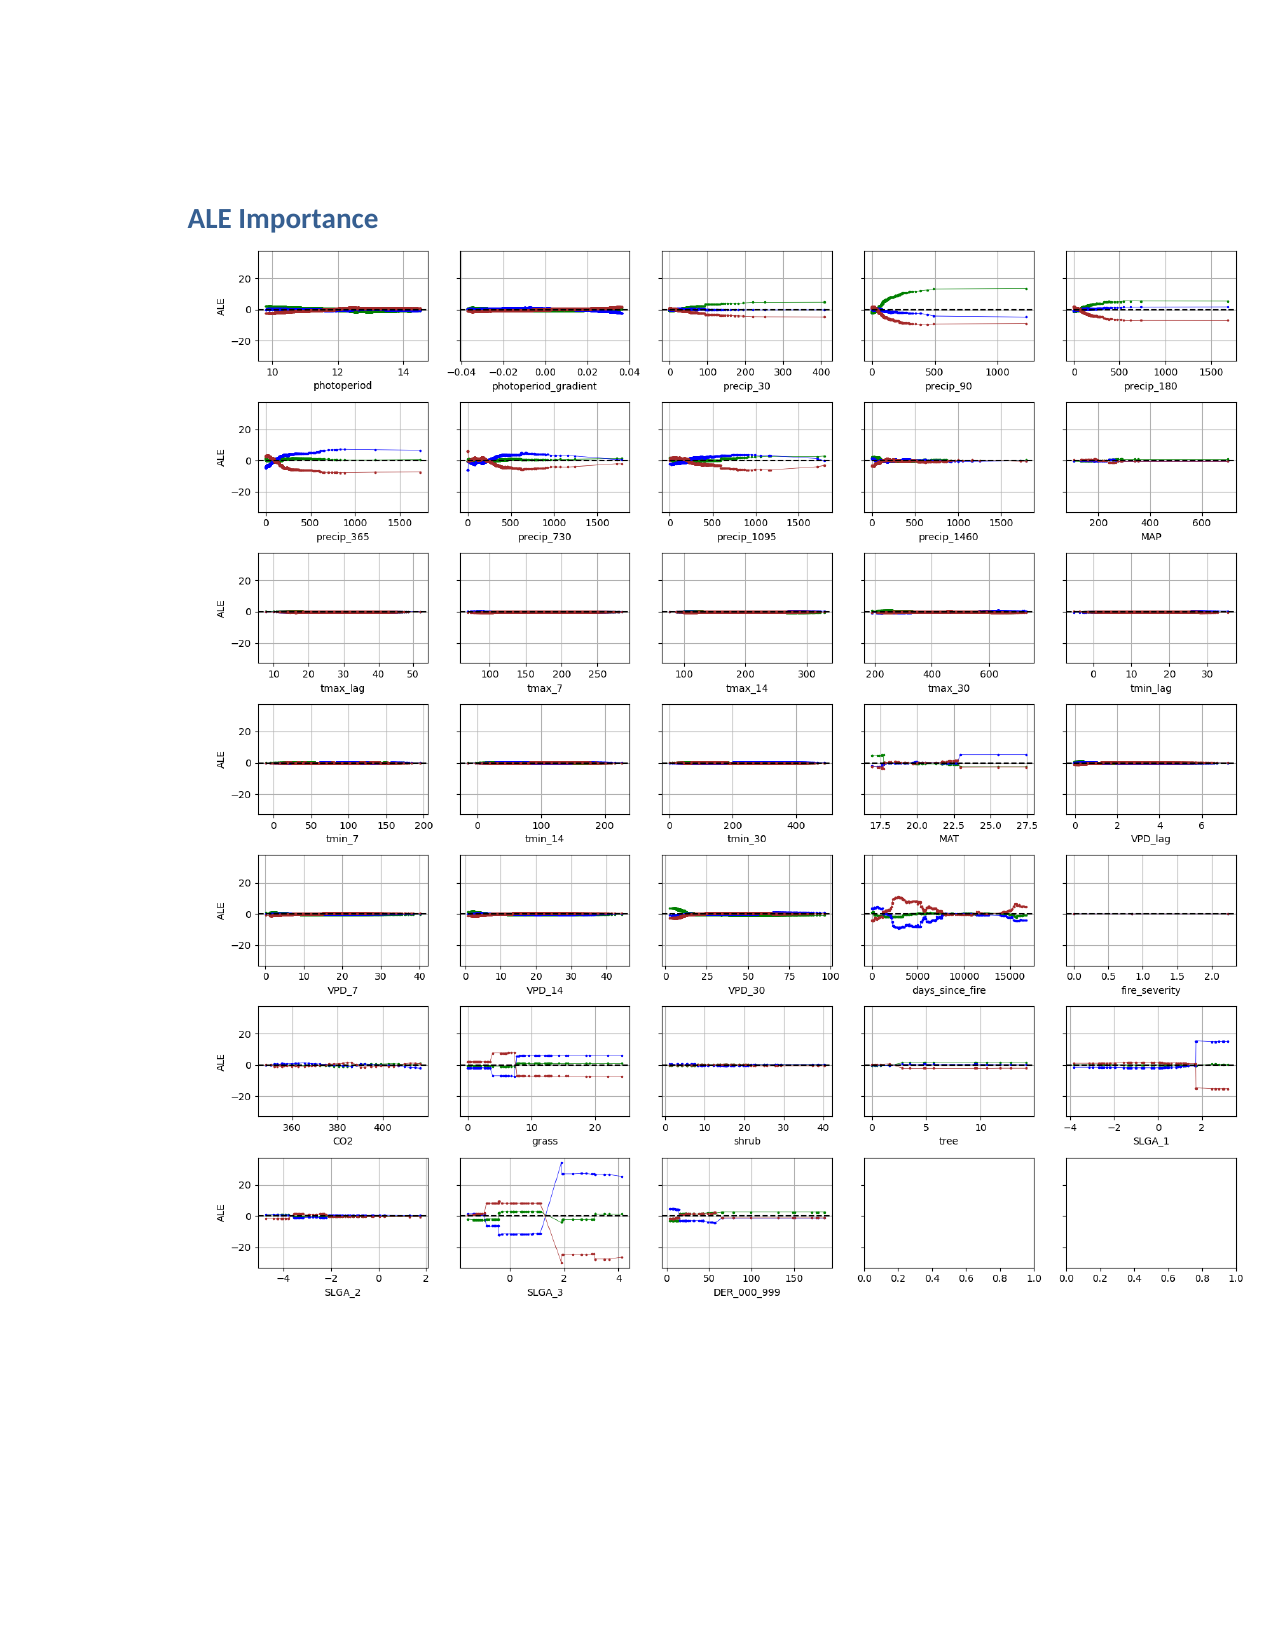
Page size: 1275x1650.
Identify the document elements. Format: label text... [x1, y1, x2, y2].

picture [206, 241, 1257, 1308]
subtitle ALE Importance [187, 200, 1087, 236]
